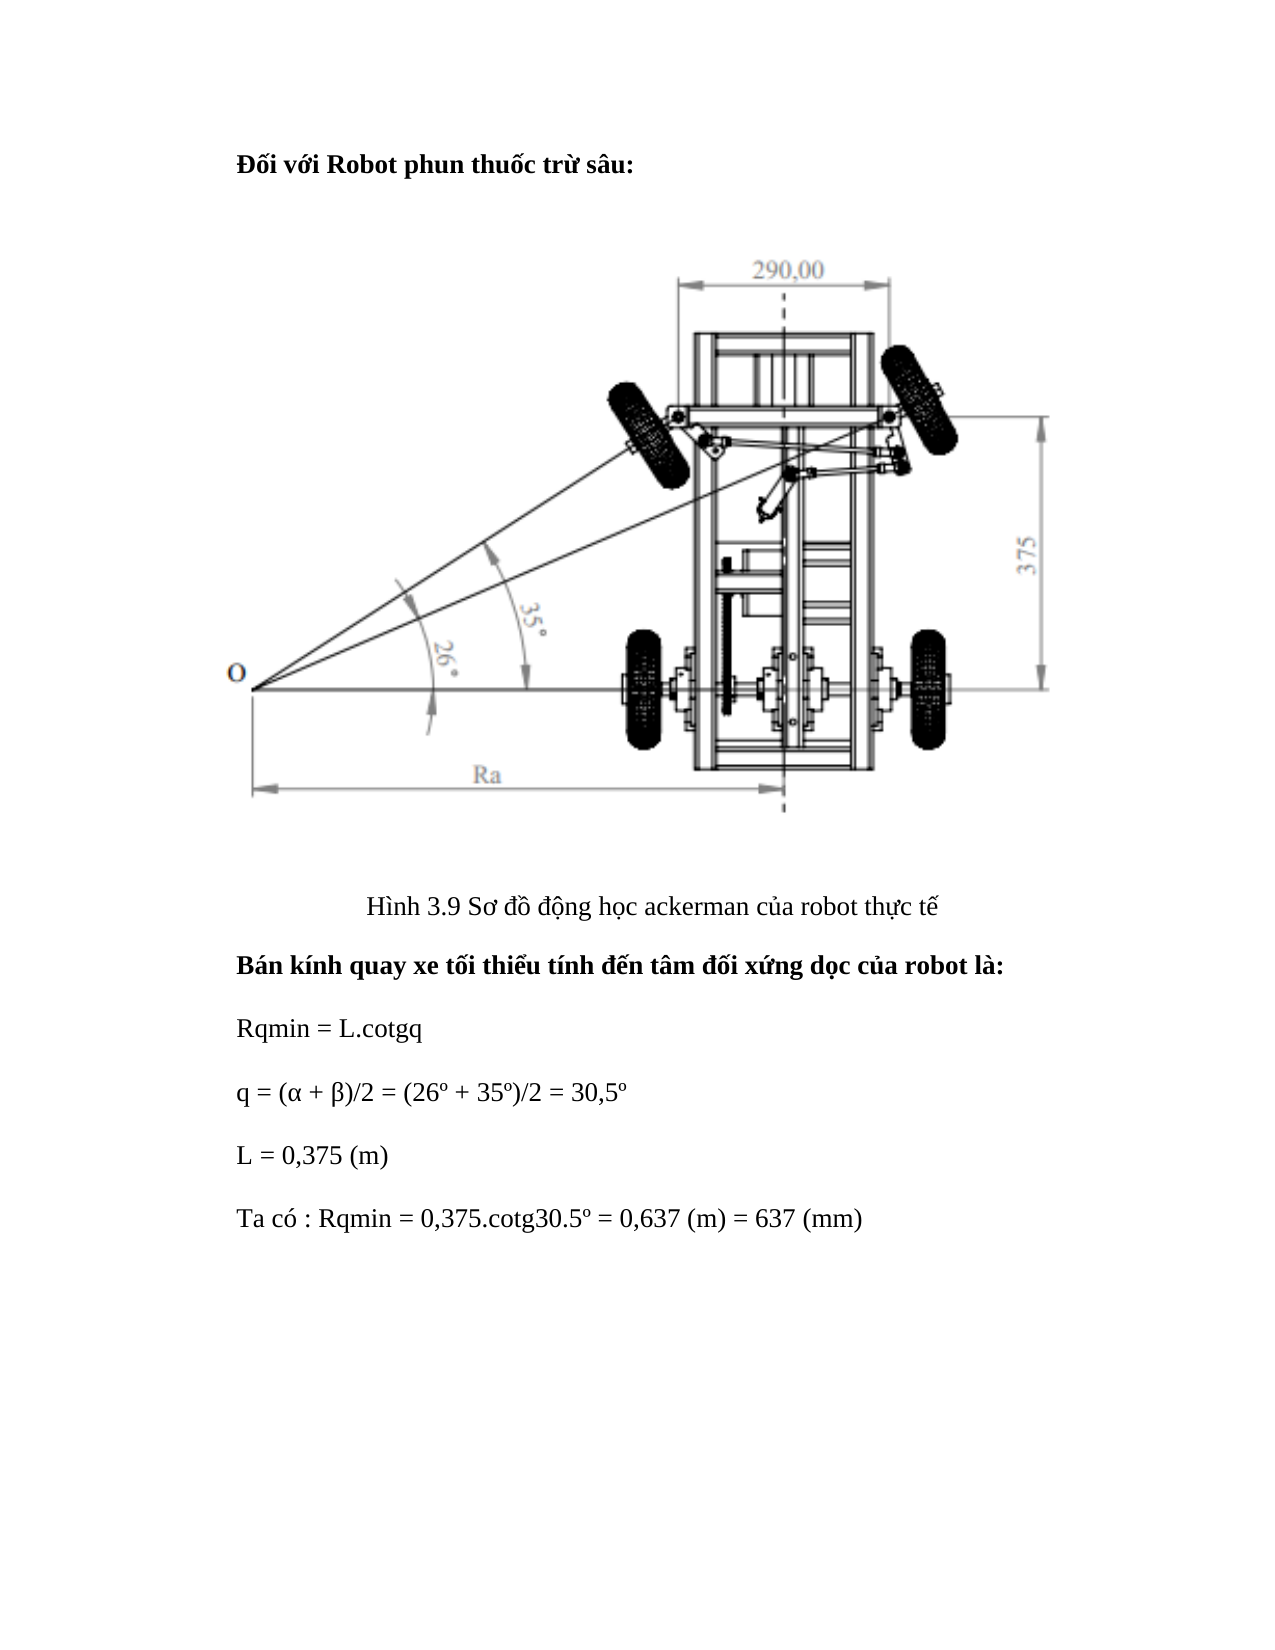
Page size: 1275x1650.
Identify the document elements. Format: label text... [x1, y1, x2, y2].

text Đối với Robot phun thuốc trừ sâu: [177, 148, 1127, 179]
text L = 0,375 (m) [177, 1139, 1127, 1170]
text Ta có : Rqmin = 0,375.cotg30.5º = 0,637 (m) = 637 (mm) [177, 1202, 1127, 1233]
text Bán kính quay xe tối thiểu tính đến tâm đối xứng dọc của robot là: [177, 949, 1127, 980]
text Rqmin = L.cotgq [177, 1012, 1127, 1043]
picture [171, 221, 1104, 842]
text q = (α + β)/2 = (26º + 35º)/2 = 30,5º [177, 1076, 1127, 1107]
